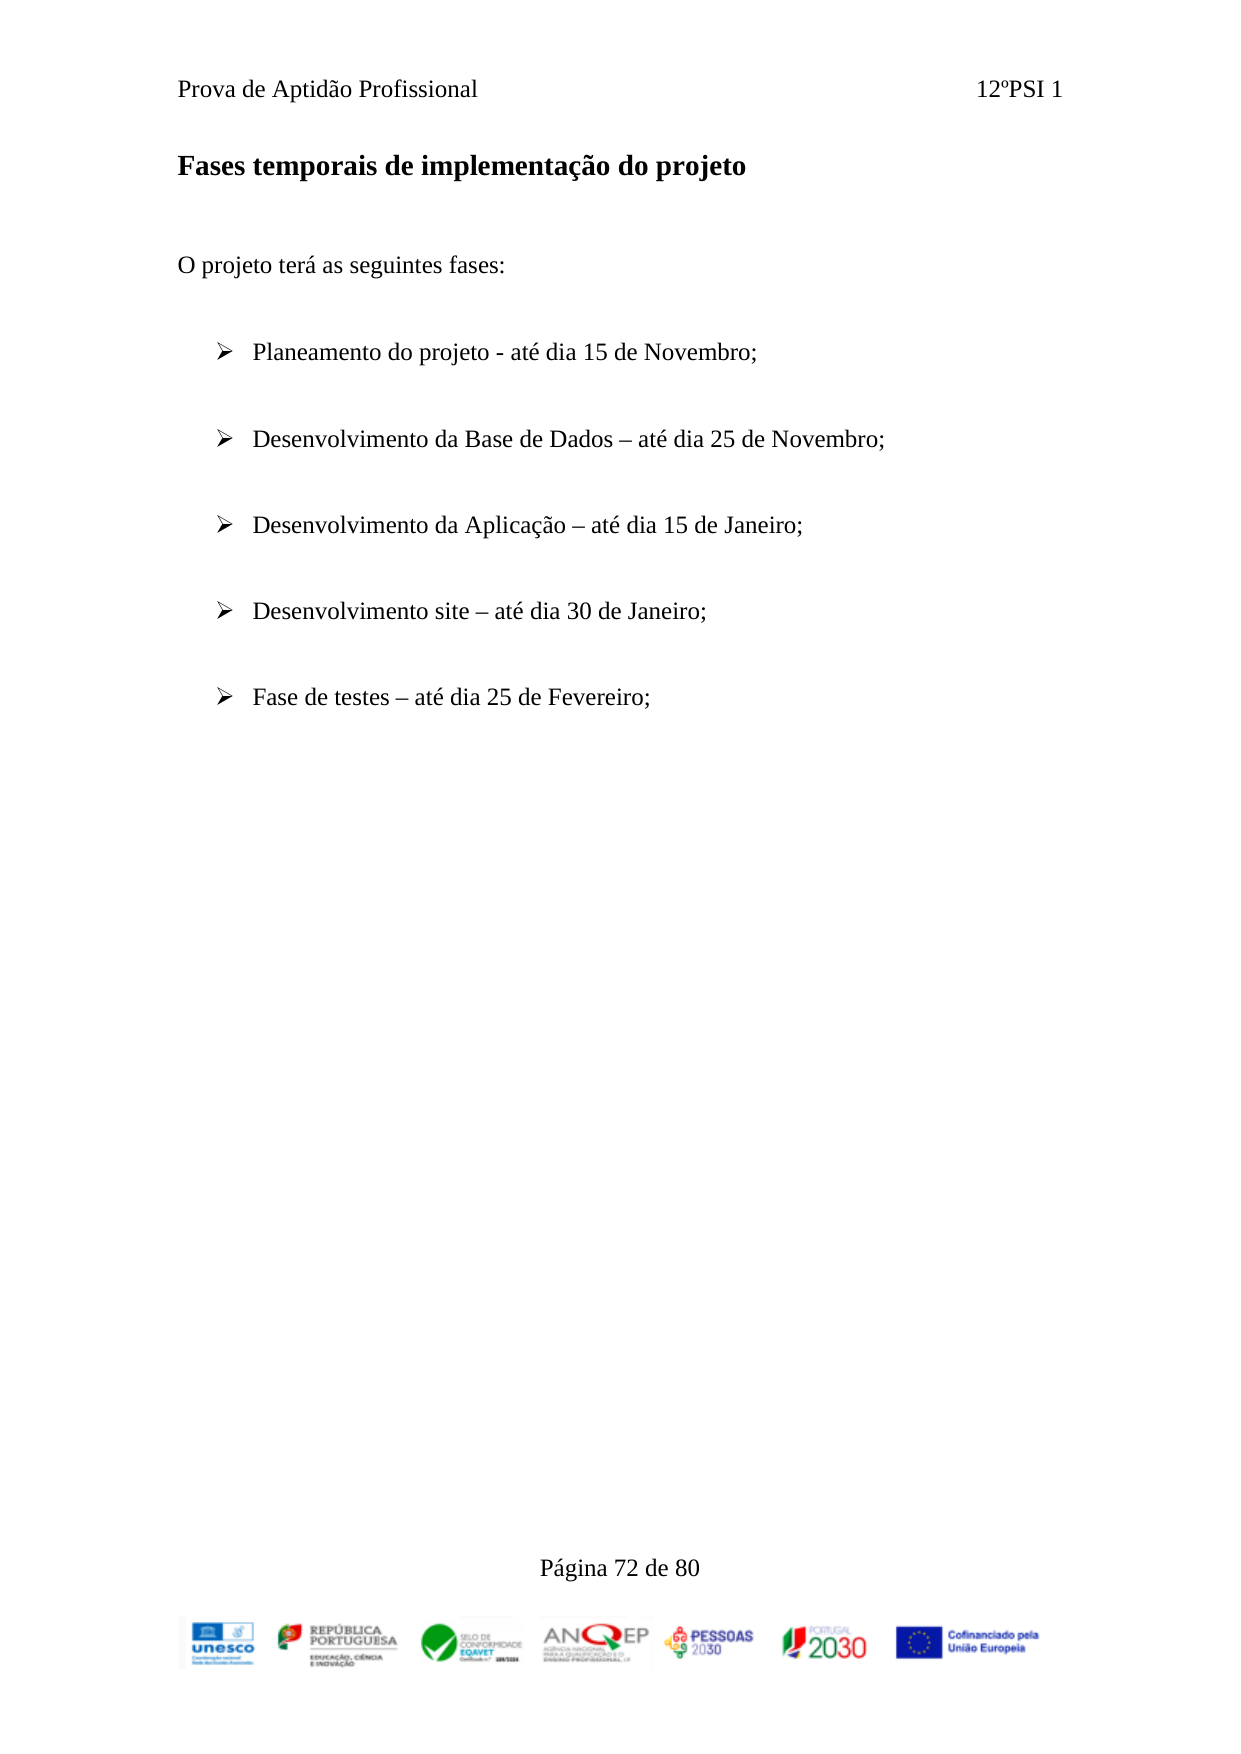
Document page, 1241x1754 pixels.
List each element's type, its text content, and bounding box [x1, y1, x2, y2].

list Desenvolvimento site – até dia 30 de Janeiro; [215, 596, 1063, 625]
picture [177, 1615, 1084, 1677]
text O projeto terá as seguintes fases: [177, 250, 1063, 279]
subtitle Fases temporais de implementação do projeto [177, 148, 1063, 181]
list Desenvolvimento da Aplicação – até dia 15 de Janeiro; [215, 510, 1063, 539]
list Planeamento do projeto - até dia 15 de Novembro; [215, 337, 1063, 366]
list Desenvolvimento da Base de Dados – até dia 25 de Novembro; [215, 424, 1063, 452]
list Fase de testes – até dia 25 de Fevereiro; [215, 682, 1063, 711]
